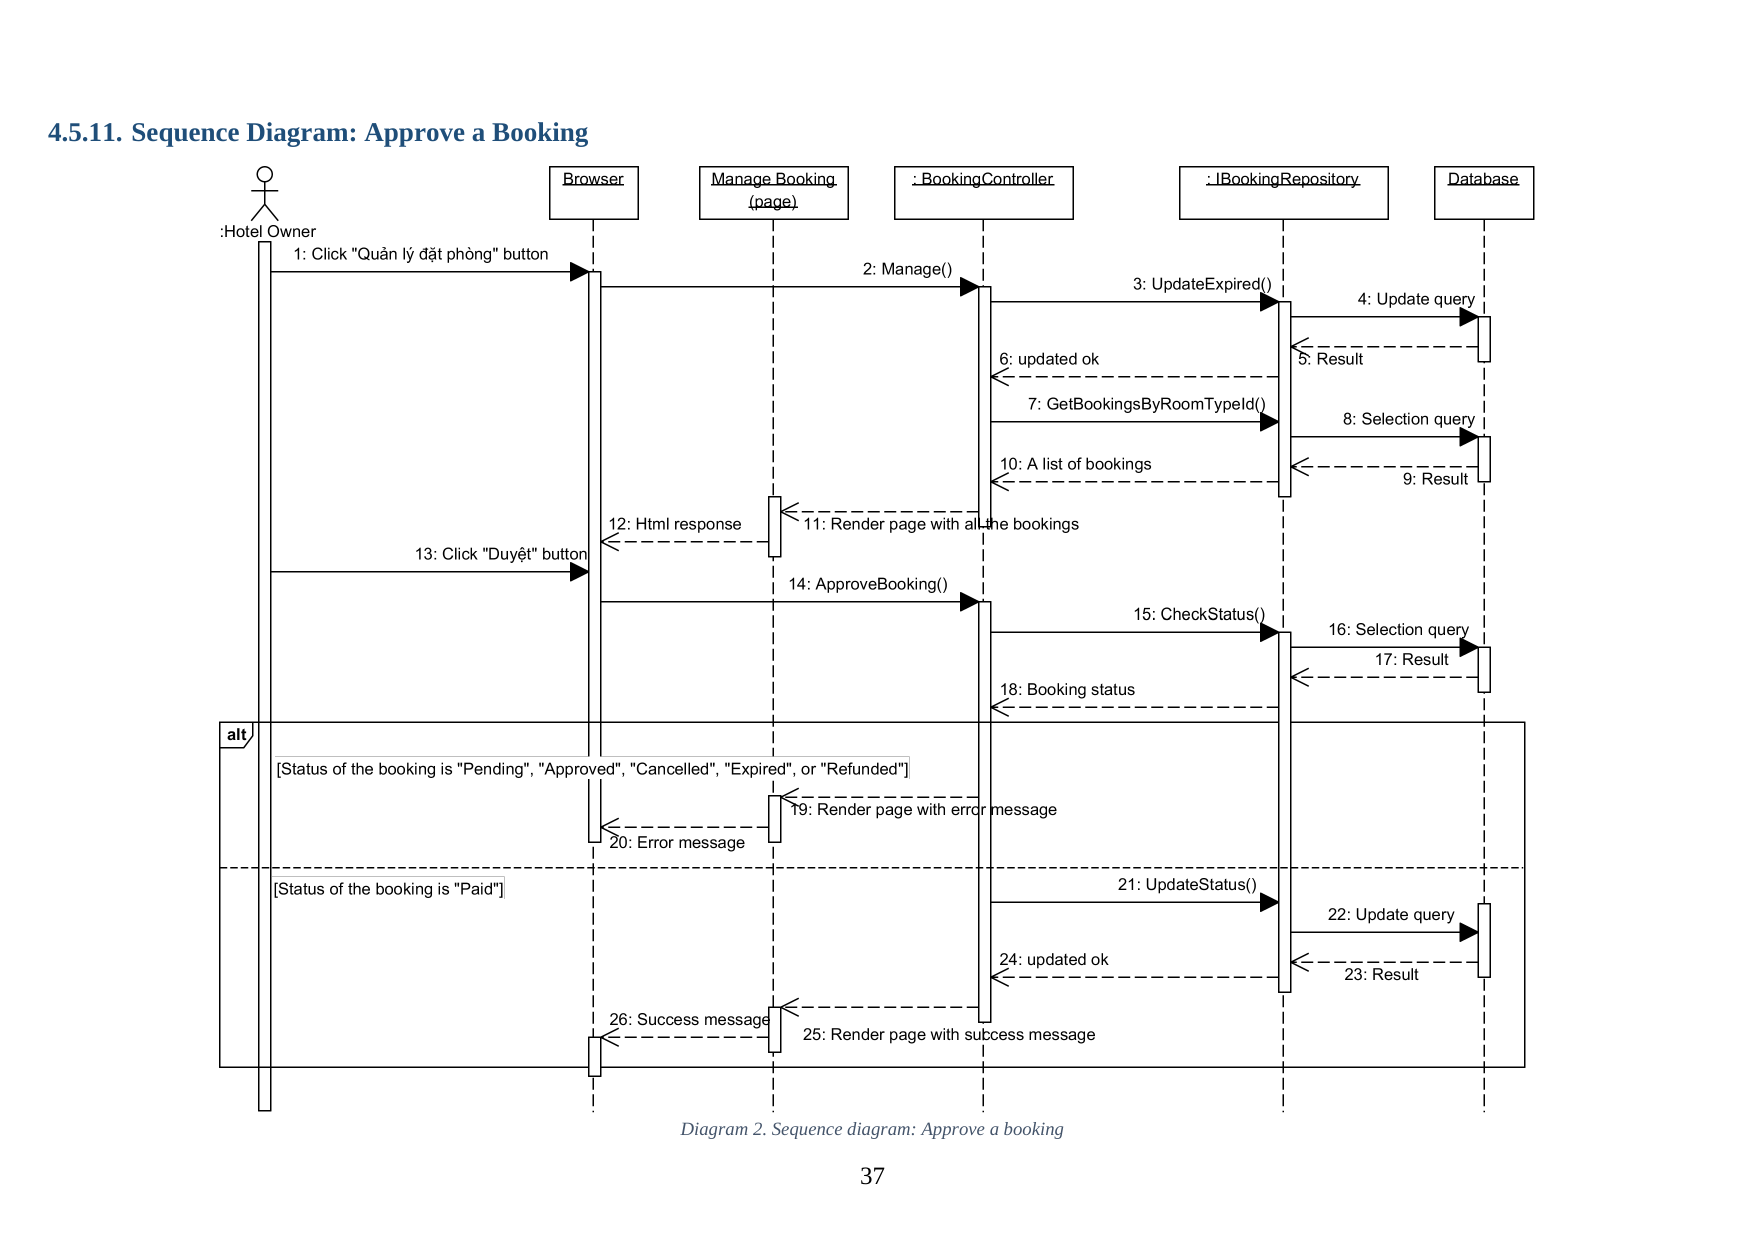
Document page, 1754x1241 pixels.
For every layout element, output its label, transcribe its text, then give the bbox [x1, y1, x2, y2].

subtitle Sequence Diagram: Approve a Booking [122, 116, 1651, 147]
picture [204, 159, 1541, 1118]
text Diagram 15. Sequence diagram: Approve a booking [94, 1117, 1651, 1139]
